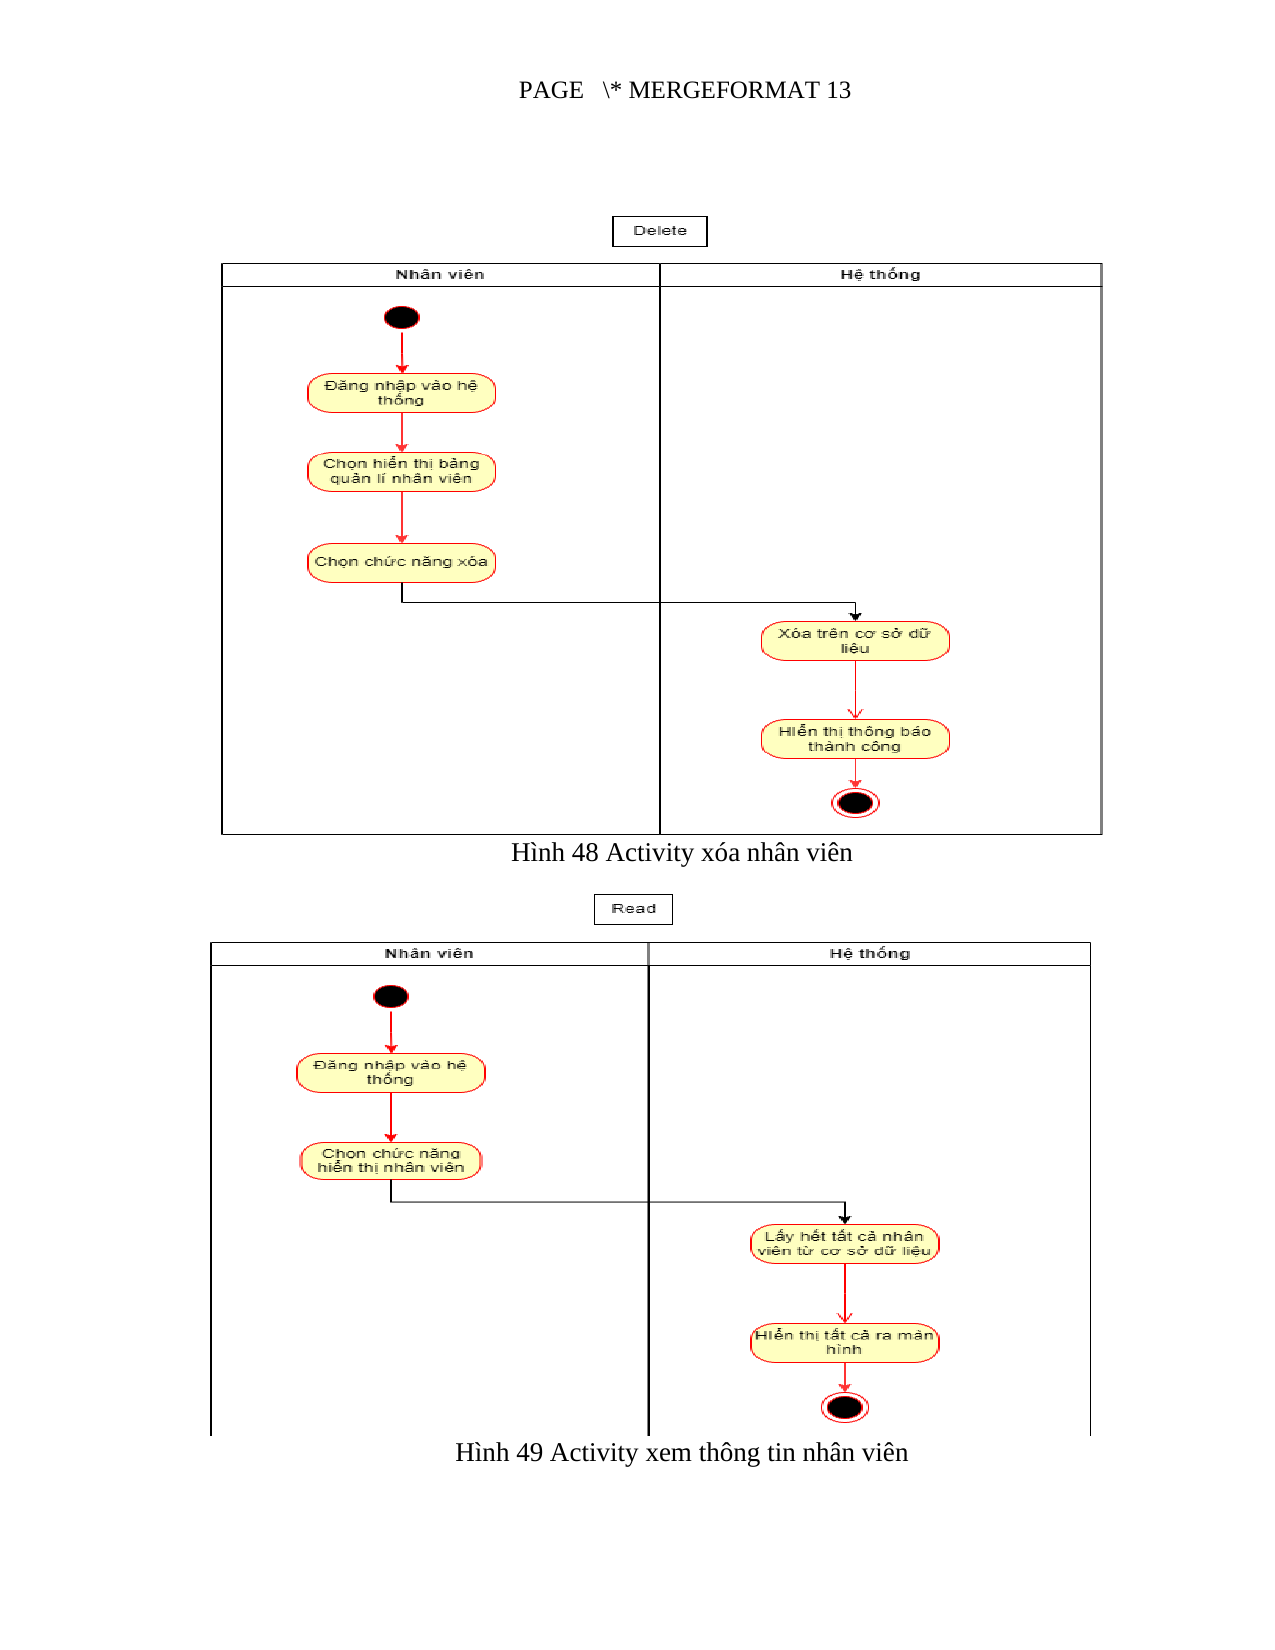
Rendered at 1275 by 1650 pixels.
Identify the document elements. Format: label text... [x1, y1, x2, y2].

picture [206, 206, 1107, 837]
text Hình 48 Activity xóa nhân viên [207, 836, 1157, 868]
picture [206, 888, 1095, 1436]
text Hình 49 Activity xem thông tin nhân viên [207, 1436, 1157, 1467]
